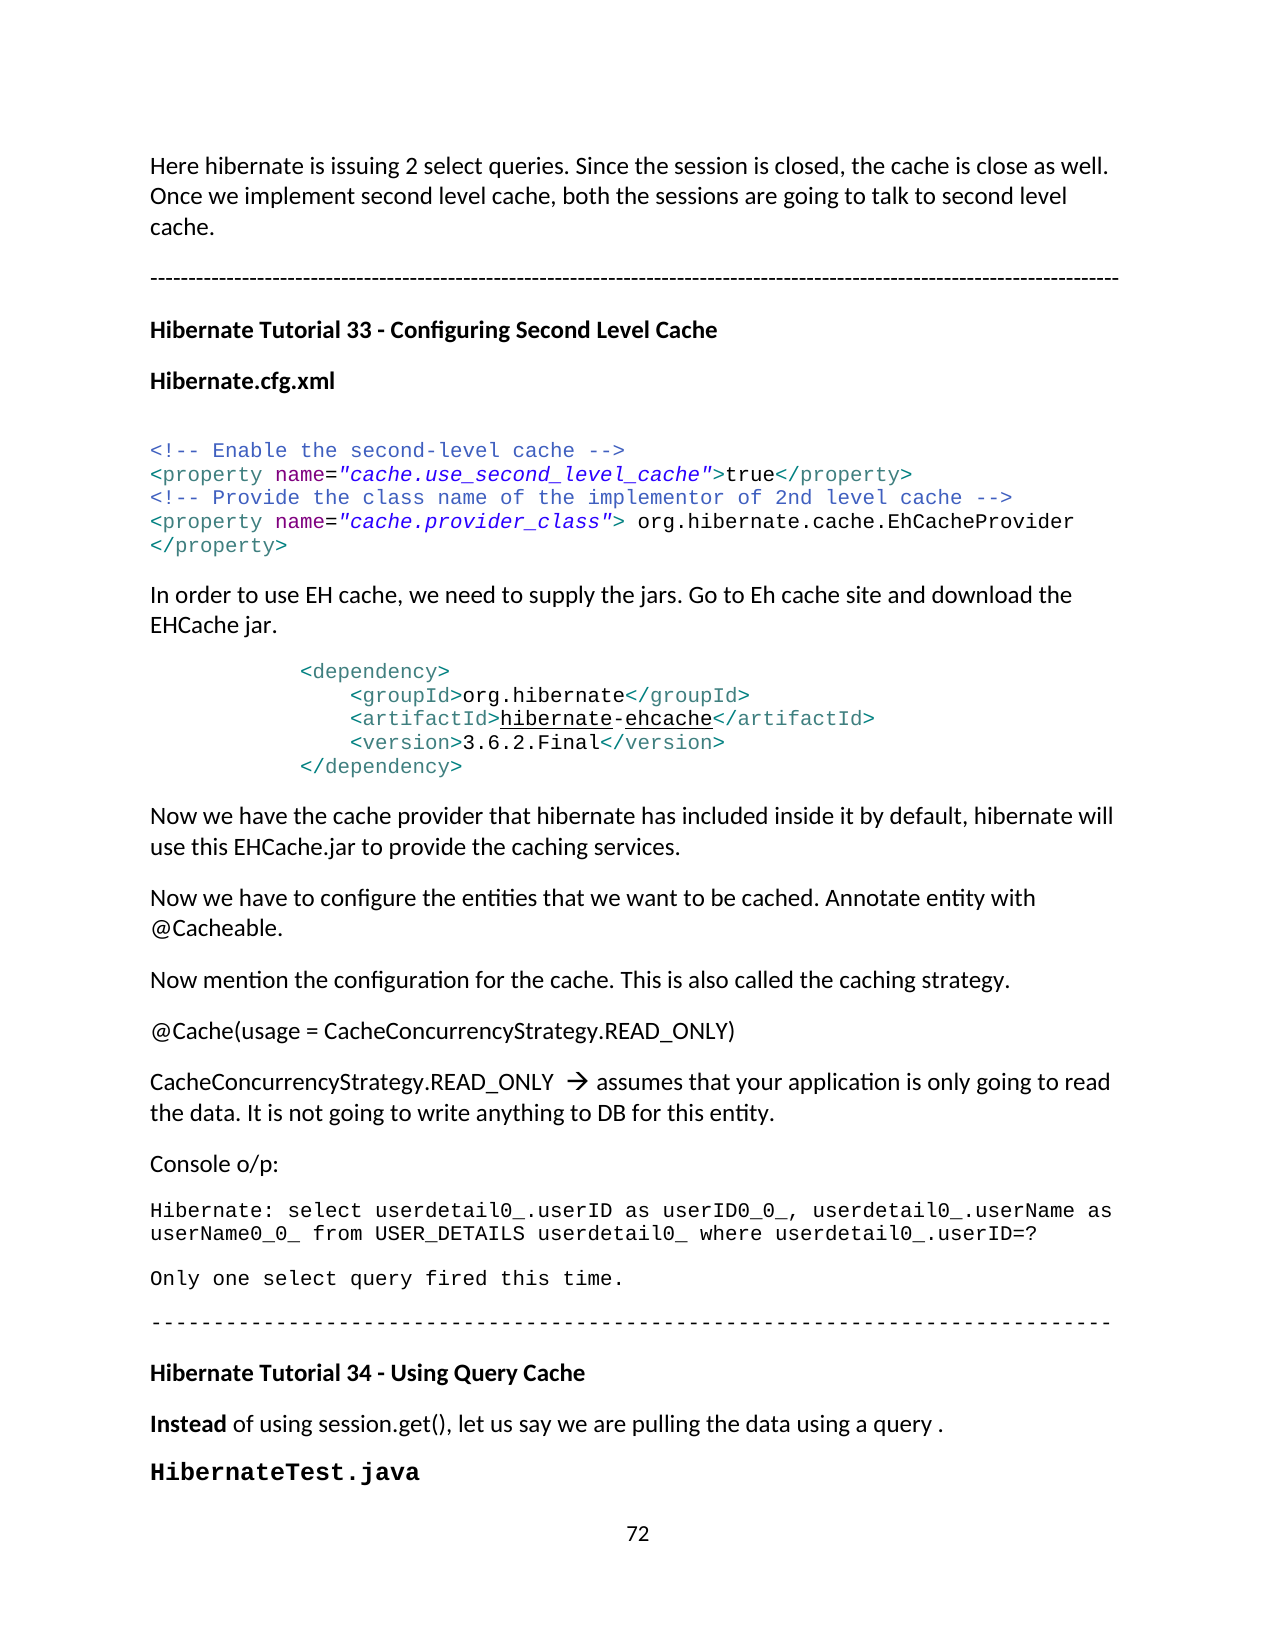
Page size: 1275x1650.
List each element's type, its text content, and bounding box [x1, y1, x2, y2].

text HibernateTest.java [150, 1459, 1125, 1488]
text <artifactId>hibernate-ehcache</artifactId> [150, 708, 1125, 732]
text Hibernate Tutorial 34 - Using Query Cache [150, 1357, 1125, 1387]
text Hibernate Tutorial 33 - Configuring Second Level Cache [150, 314, 1125, 344]
text Only one select query fired this time. [150, 1268, 1125, 1292]
text <property name="cache.provider_class"> org.hibernate.cache.EhCacheProvider </property> [150, 511, 1125, 558]
text </dependency> [150, 756, 1125, 779]
text ------------------------------------------------------------------------------------------------------------------------------- [150, 262, 1125, 293]
text Hibernate.cfg.xml [150, 365, 1125, 396]
text In order to use EH cache, we need to supply the jars. Go to Eh cache site and download the EHCache jar. [150, 579, 1125, 640]
text Now we have to configure the entities that we want to be cached. Annotate entity with @Cacheable. [150, 882, 1125, 943]
text Instead of using session.get(), let us say we are pulling the data using a query . [150, 1408, 1125, 1439]
text <property name="cache.use_second_level_cache">true</property> [150, 464, 1125, 487]
text Now we have the cache provider that hibernate has included inside it by default, hibernate will use this EHCache.jar to provide the caching services. [150, 800, 1125, 861]
text ----------------------------------------------------------------------------- [150, 1312, 1125, 1336]
text Here hibernate is issuing 2 select queries. Since the session is closed, the cache is close as well. Once we implement second level cache, both the sessions are going to talk to second level cache. [150, 150, 1125, 242]
text CacheConcurrencyStrategy.READ_ONLY assumes that your application is only going to read the data. It is not going to write anything to DB for this entity. [150, 1067, 1125, 1128]
text <groupId>org.hibernate</groupId> [150, 685, 1125, 708]
text <!-- Enable the second-level cache --> [150, 440, 1125, 464]
text Console o/p: [150, 1148, 1125, 1179]
text Now mention the configuration for the cache. This is also called the caching strategy. [150, 964, 1125, 994]
text <dependency> [225, 661, 1125, 685]
text Hibernate: select userdetail0_.userID as userID0_0_, userdetail0_.userName as userName0_0_ from USER_DETAILS userdetail0_ where userdetail0_.userID=? [150, 1200, 1125, 1247]
text <version>3.6.2.Final</version> [150, 732, 1125, 756]
text <!-- Provide the class name of the implementor of 2nd level cache --> [150, 487, 1125, 511]
text @Cache(usage = CacheConcurrencyStrategy.READ_ONLY) [150, 1015, 1125, 1046]
